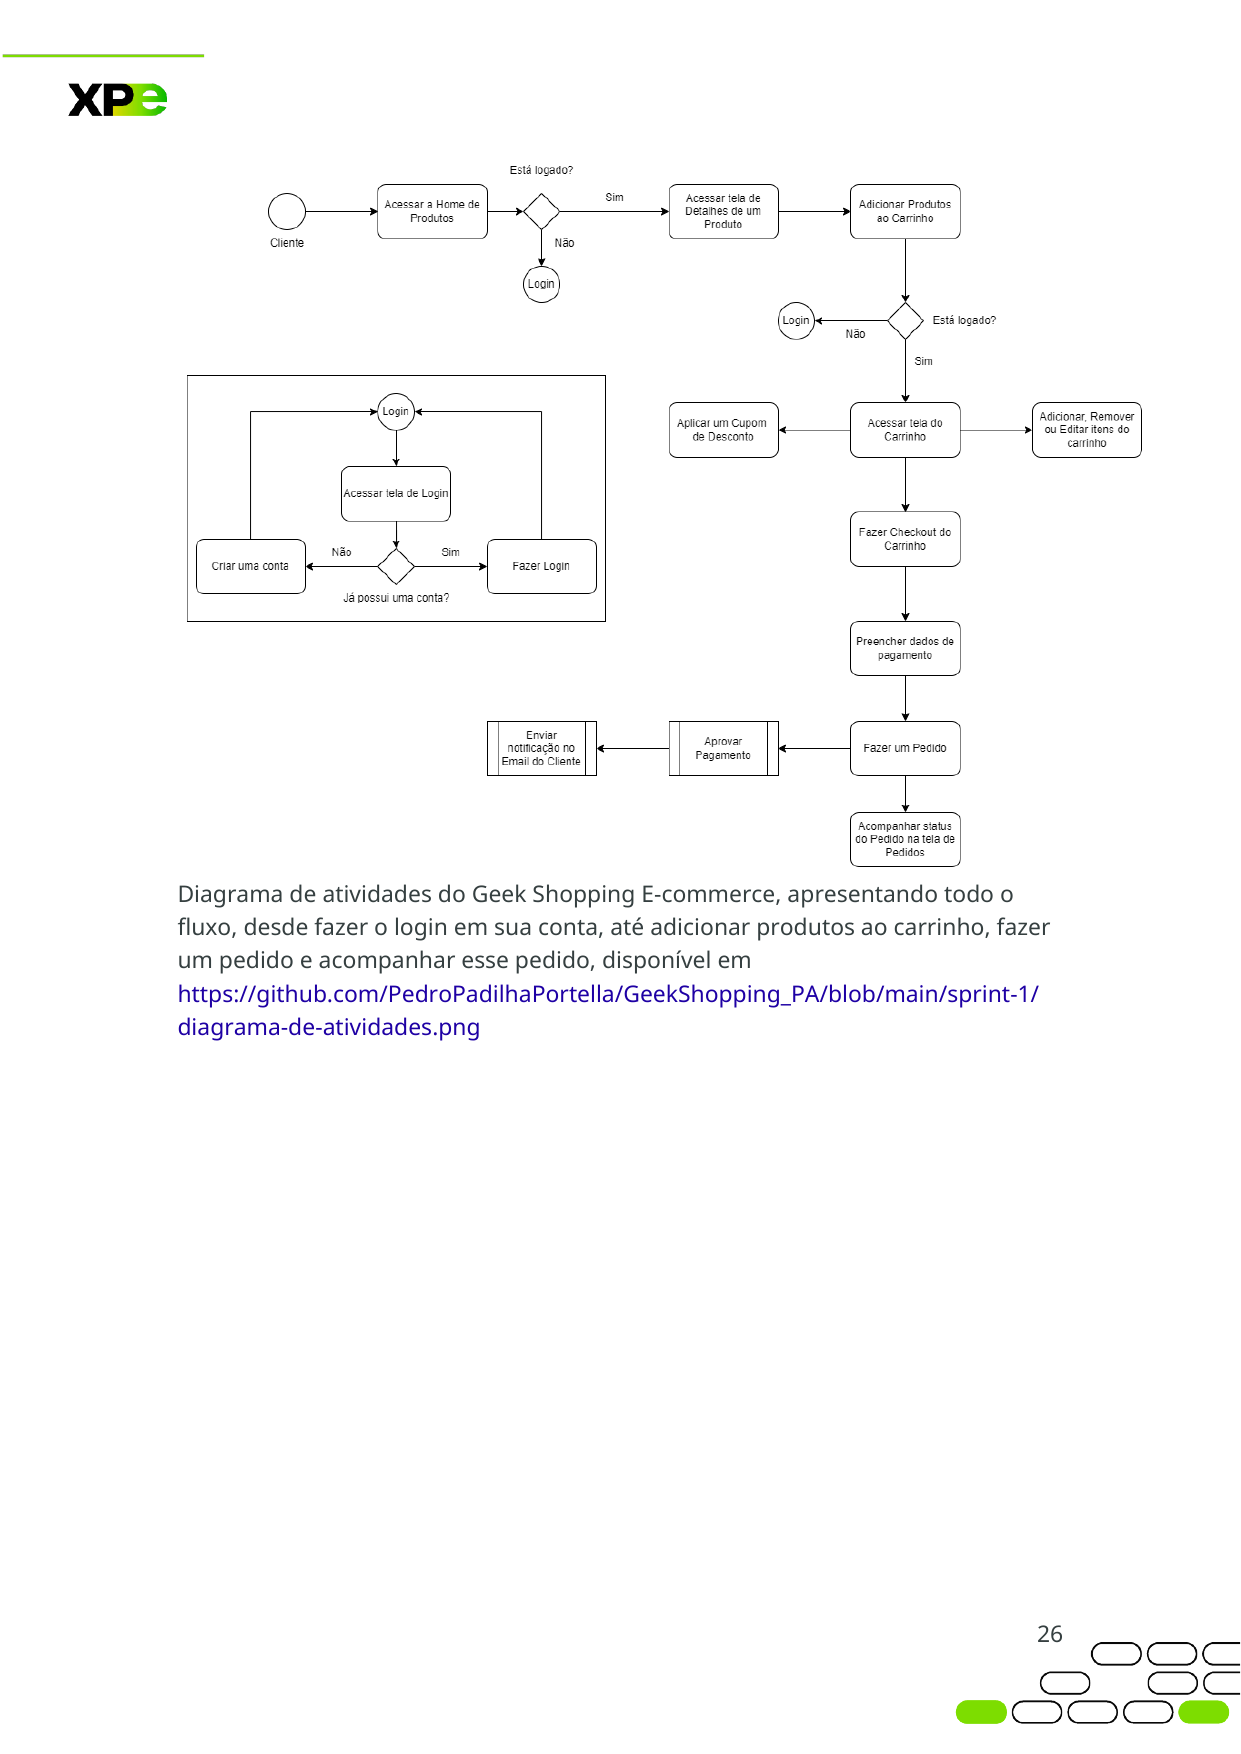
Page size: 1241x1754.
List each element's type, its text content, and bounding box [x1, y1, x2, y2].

picture [955, 1642, 1241, 1724]
picture [2, 51, 1151, 876]
text Diagrama de atividades do Geek Shopping E-commerce, apresentando todo o fluxo, desde fazer o login em sua conta, até adicionar produtos ao carrinho, fazer um pedido e acompanhar esse pedido, disponível em https://github.com/PedroPadilhaPortella/GeekShopping_PA/blob/main/sprint-1/diagrama-de-atividades.png [177, 876, 1063, 1042]
